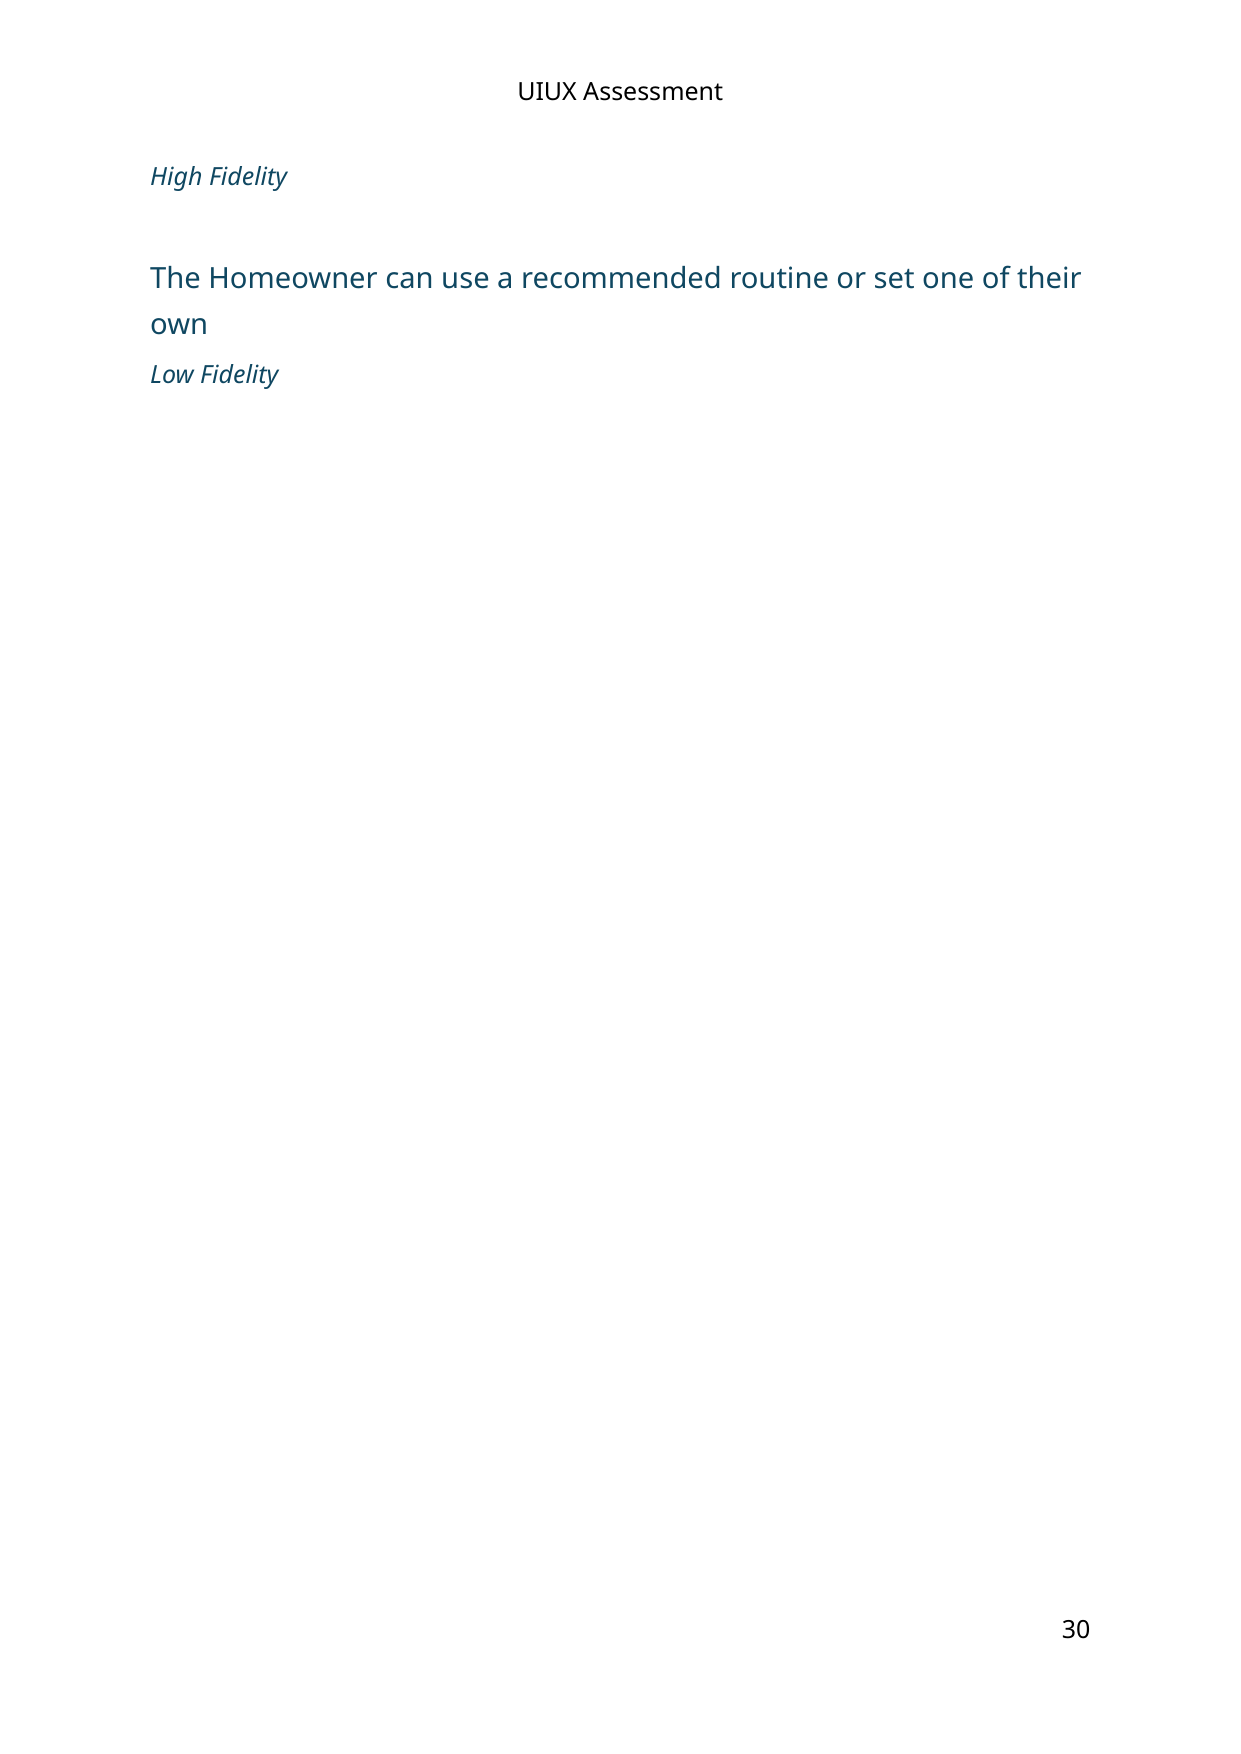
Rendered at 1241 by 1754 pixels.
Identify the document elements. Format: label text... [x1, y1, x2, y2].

subtitle The Homeowner can use a recommended routine or set one of their own [150, 257, 1090, 343]
subtitle High Fidelity [150, 158, 1090, 192]
subtitle Low Fidelity [150, 357, 1090, 391]
